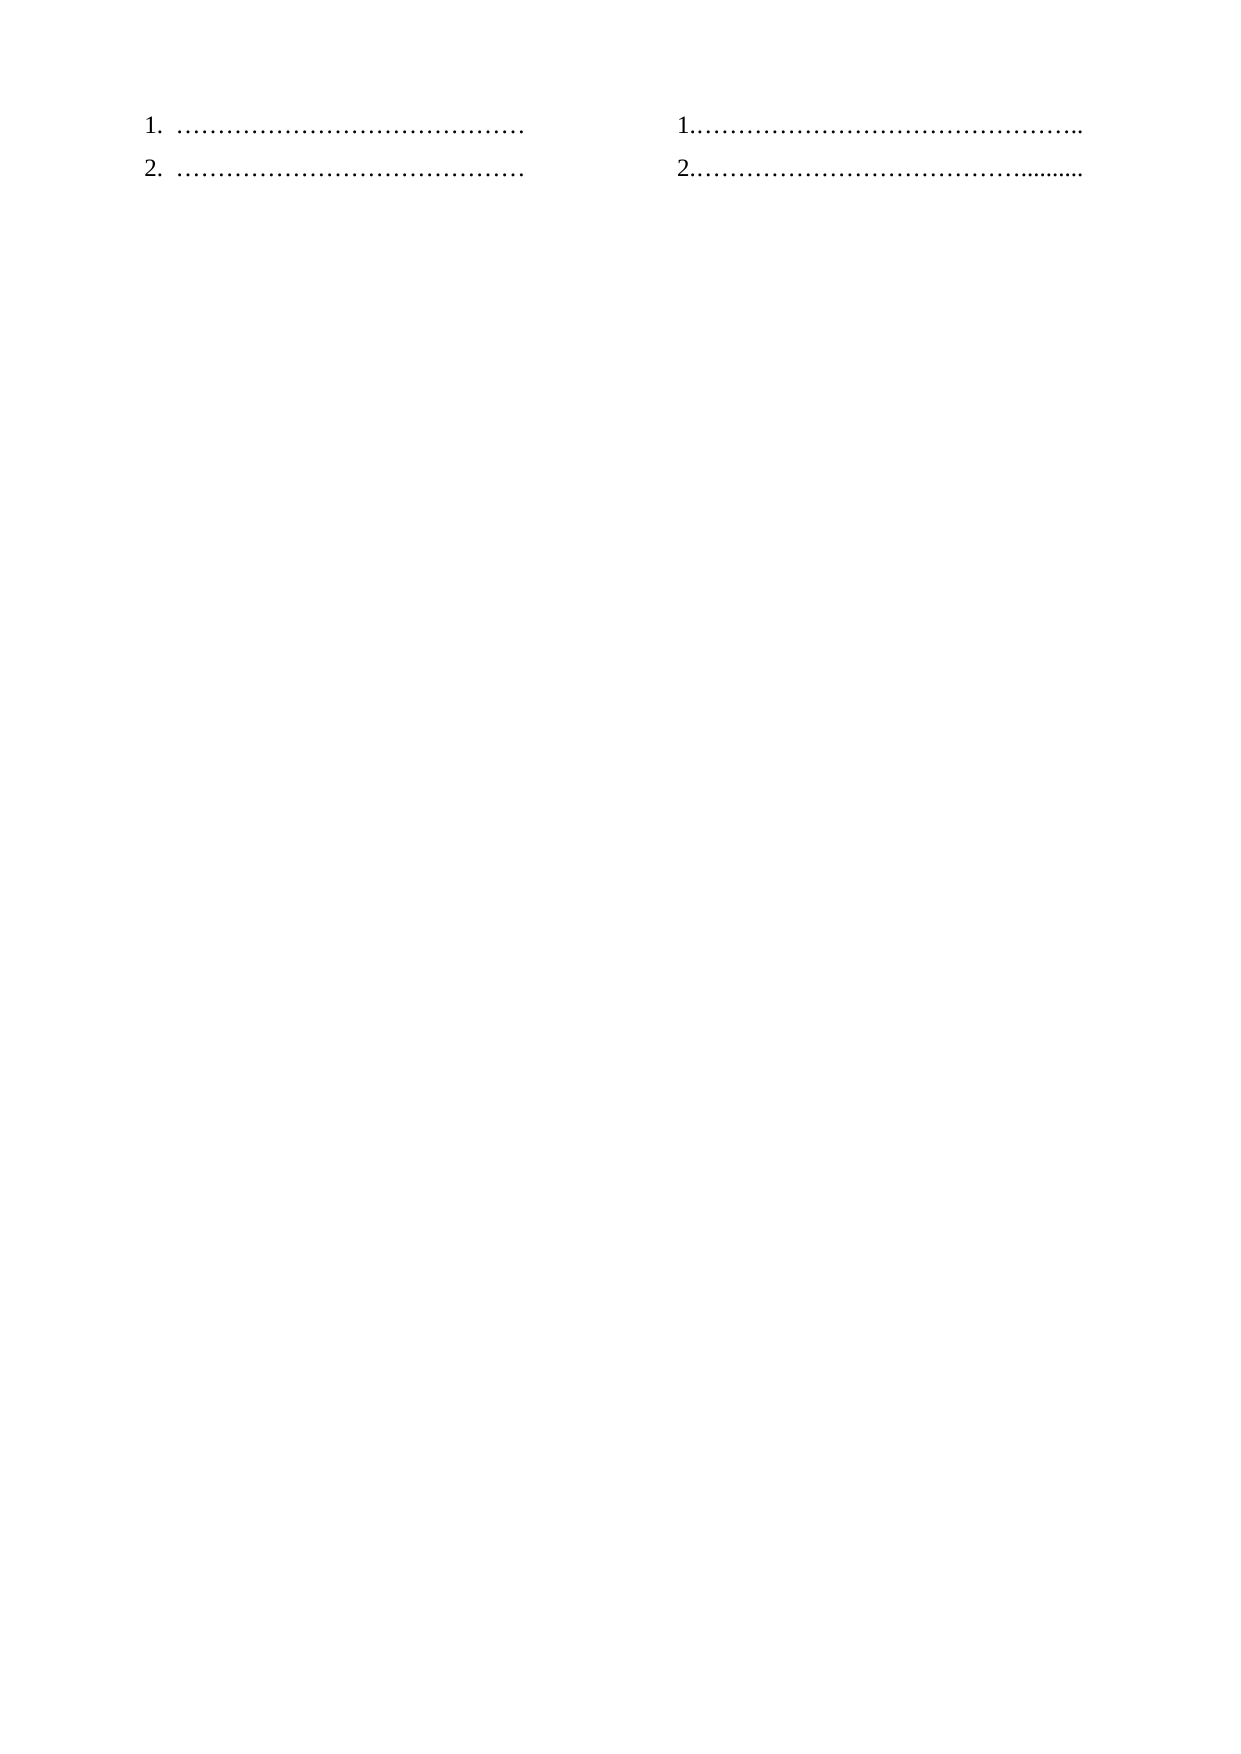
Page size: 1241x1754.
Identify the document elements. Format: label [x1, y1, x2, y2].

table_header [534, 67, 1141, 195]
table_header [133, 67, 534, 195]
